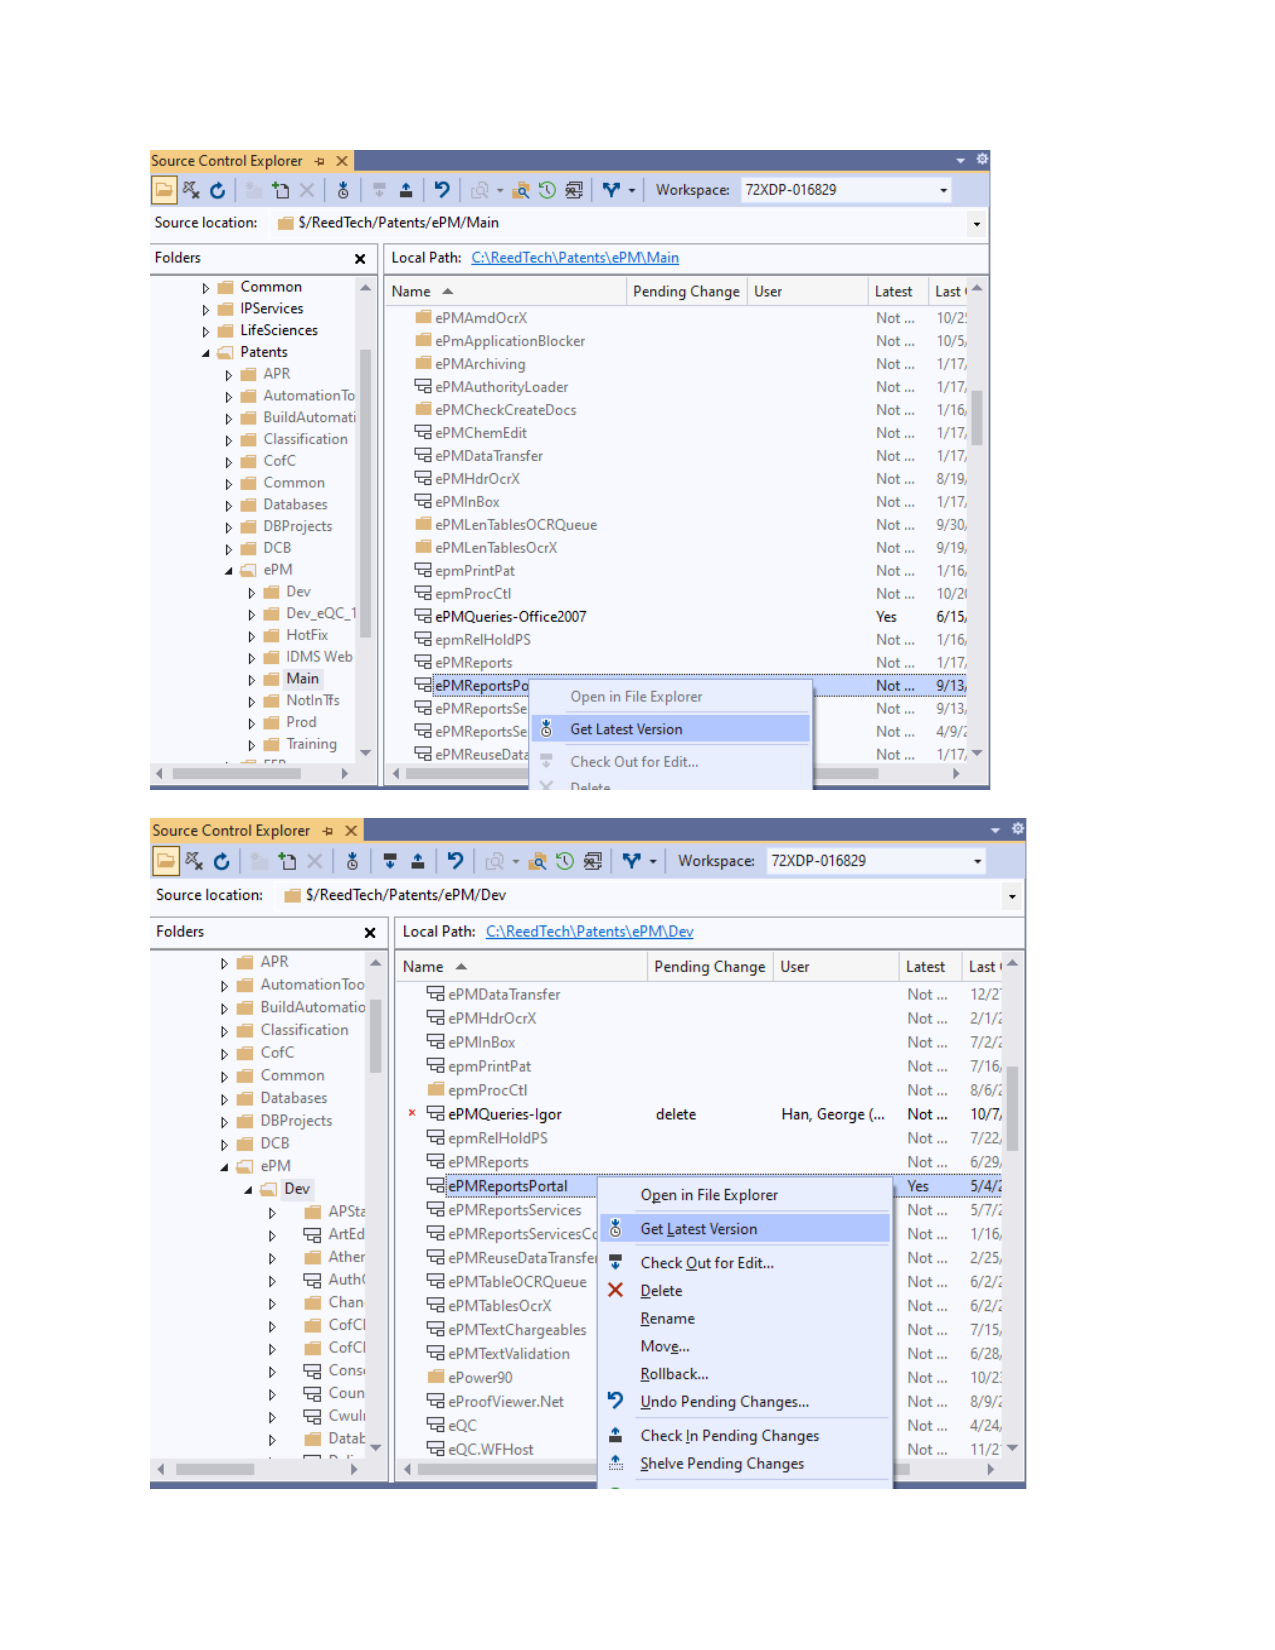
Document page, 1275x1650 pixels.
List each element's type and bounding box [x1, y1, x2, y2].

picture [150, 150, 991, 790]
picture [150, 818, 1027, 1489]
